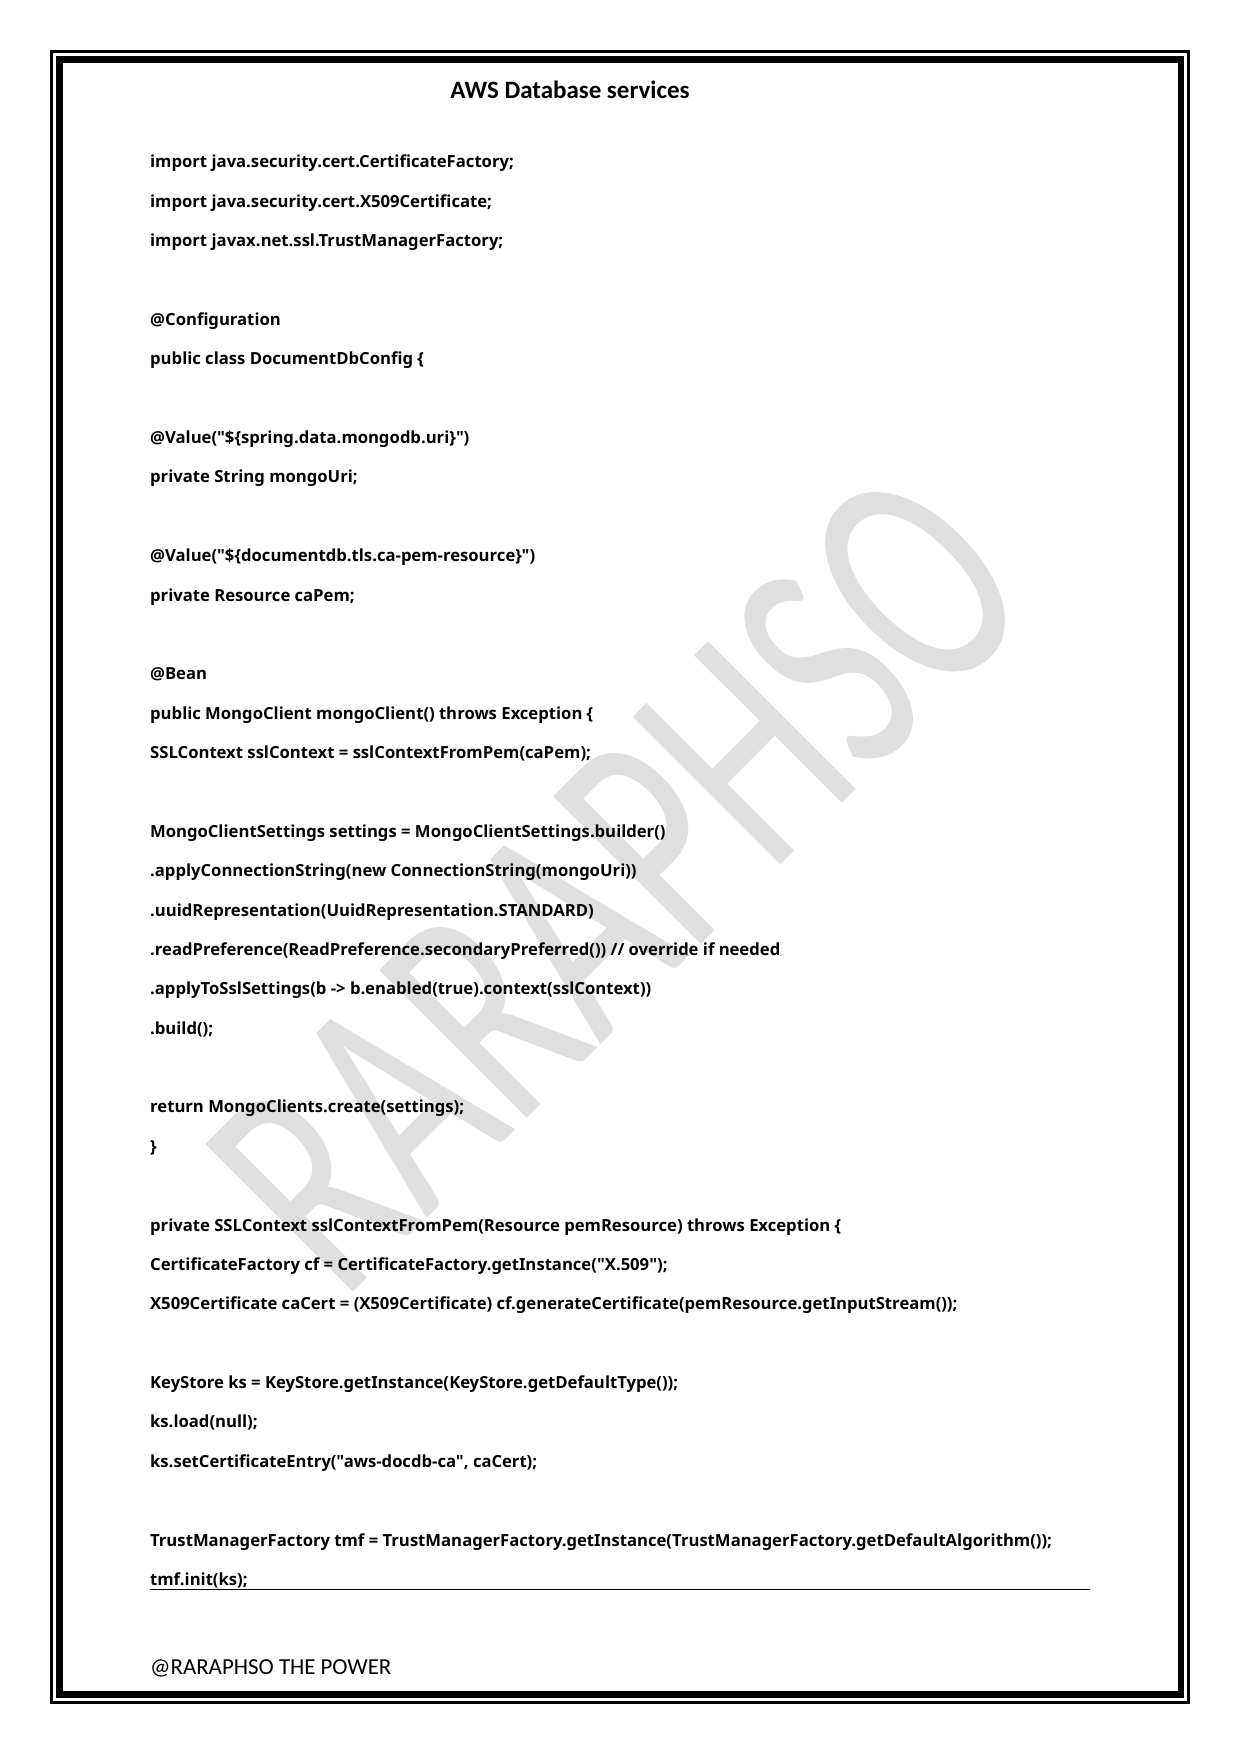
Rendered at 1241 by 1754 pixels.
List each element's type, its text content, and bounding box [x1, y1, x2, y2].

text SSLContext sslContext = sslContextFromPem(caPem); [150, 741, 1090, 763]
text } [150, 1134, 1090, 1157]
text private SSLContext sslContextFromPem(Resource pemResource) throws Exception { [150, 1213, 1090, 1236]
text .readPreference(ReadPreference.secondaryPreferred()) // override if needed [150, 937, 1090, 960]
text @Value("${spring.data.mongodb.uri}") [150, 426, 1090, 448]
text private Resource caPem; [150, 583, 1090, 606]
text ks.load(null); [150, 1410, 1090, 1433]
text tmf.init(ks); [150, 1567, 1090, 1589]
text public class DocumentDbConfig { [150, 347, 1090, 369]
text CertificateFactory cf = CertificateFactory.getInstance("X.509"); [150, 1252, 1090, 1275]
text @Value("${documentdb.tls.ca-pem-resource}") [150, 544, 1090, 566]
text TrustManagerFactory tmf = TrustManagerFactory.getInstance(TrustManagerFactory.getDefaultAlgorithm()); [150, 1528, 1090, 1551]
text @Bean [150, 662, 1090, 684]
text private String mongoUri; [150, 465, 1090, 488]
text .applyConnectionString(new ConnectionString(mongoUri)) [150, 859, 1090, 881]
text ks.setCertificateEntry("aws-docdb-ca", caCert); [150, 1449, 1090, 1472]
text MongoClientSettings settings = MongoClientSettings.builder() [150, 819, 1090, 842]
text return MongoClients.create(settings); [150, 1095, 1090, 1118]
text import java.security.cert.CertificateFactory; [150, 150, 1090, 173]
text .applyToSslSettings(b -> b.enabled(true).context(sslContext)) [150, 977, 1090, 999]
text @Configuration [150, 307, 1090, 330]
text .uuidRepresentation(UuidRepresentation.STANDARD) [150, 898, 1090, 921]
text import java.security.cert.X509Certificate; [150, 189, 1090, 212]
text X509Certificate caCert = (X509Certificate) cf.generateCertificate(pemResource.getInputStream()); [150, 1292, 1090, 1314]
text KeyStore ks = KeyStore.getInstance(KeyStore.getDefaultType()); [150, 1371, 1090, 1393]
text import javax.net.ssl.TrustManagerFactory; [150, 229, 1090, 251]
text .build(); [150, 1016, 1090, 1039]
text public MongoClient mongoClient() throws Exception { [150, 701, 1090, 724]
